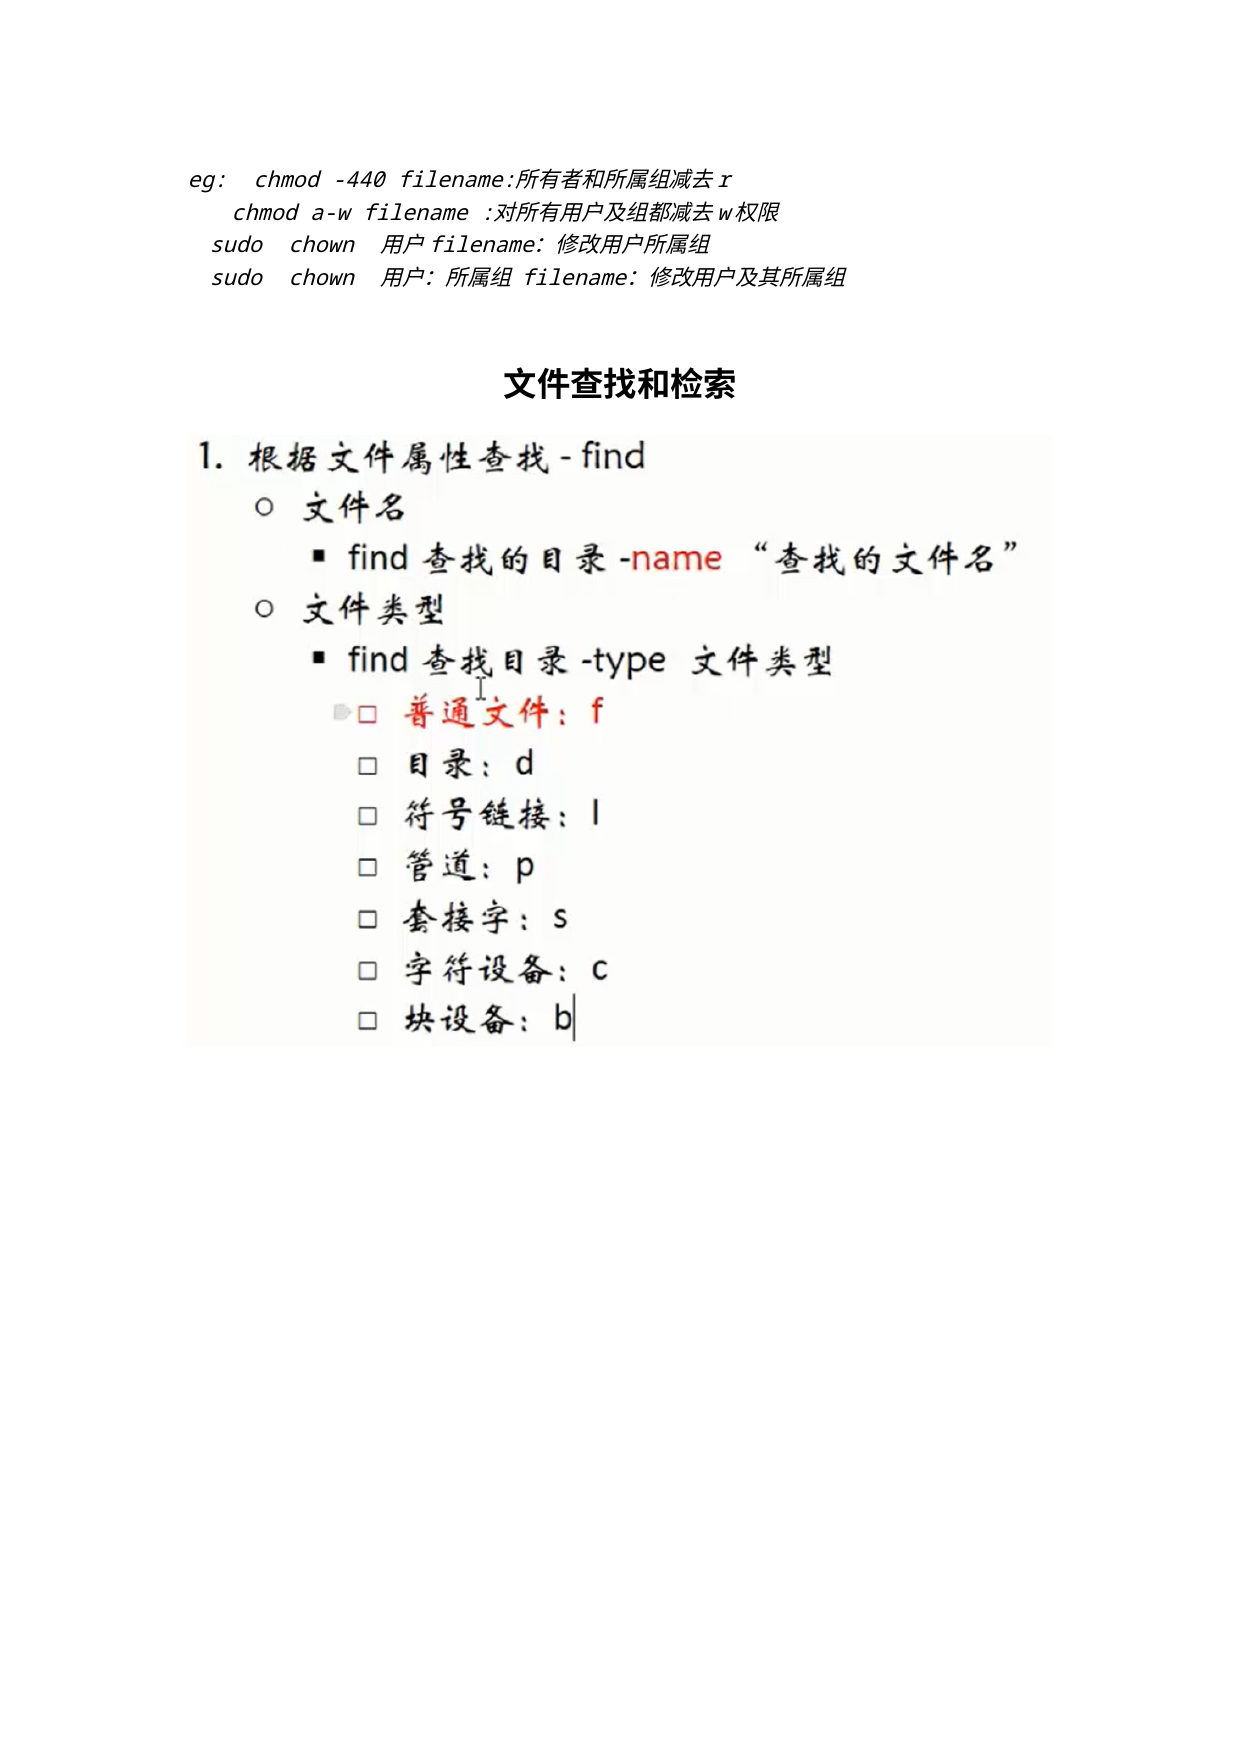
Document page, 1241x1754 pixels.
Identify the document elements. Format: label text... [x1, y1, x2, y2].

text chmod a-w filename :对所有用户及组都减去w权限 [187, 194, 1053, 227]
picture [187, 435, 1053, 1047]
text sudo chown 用户 filename：修改用户所属组 [187, 227, 1053, 259]
subtitle 文件查找和检索 [187, 349, 1053, 414]
text eg: chmod -440 filename:所有者和所属组减去r [187, 162, 1053, 194]
text sudo chown 用户：所属组 filename：修改用户及其所属组 [187, 259, 1053, 292]
